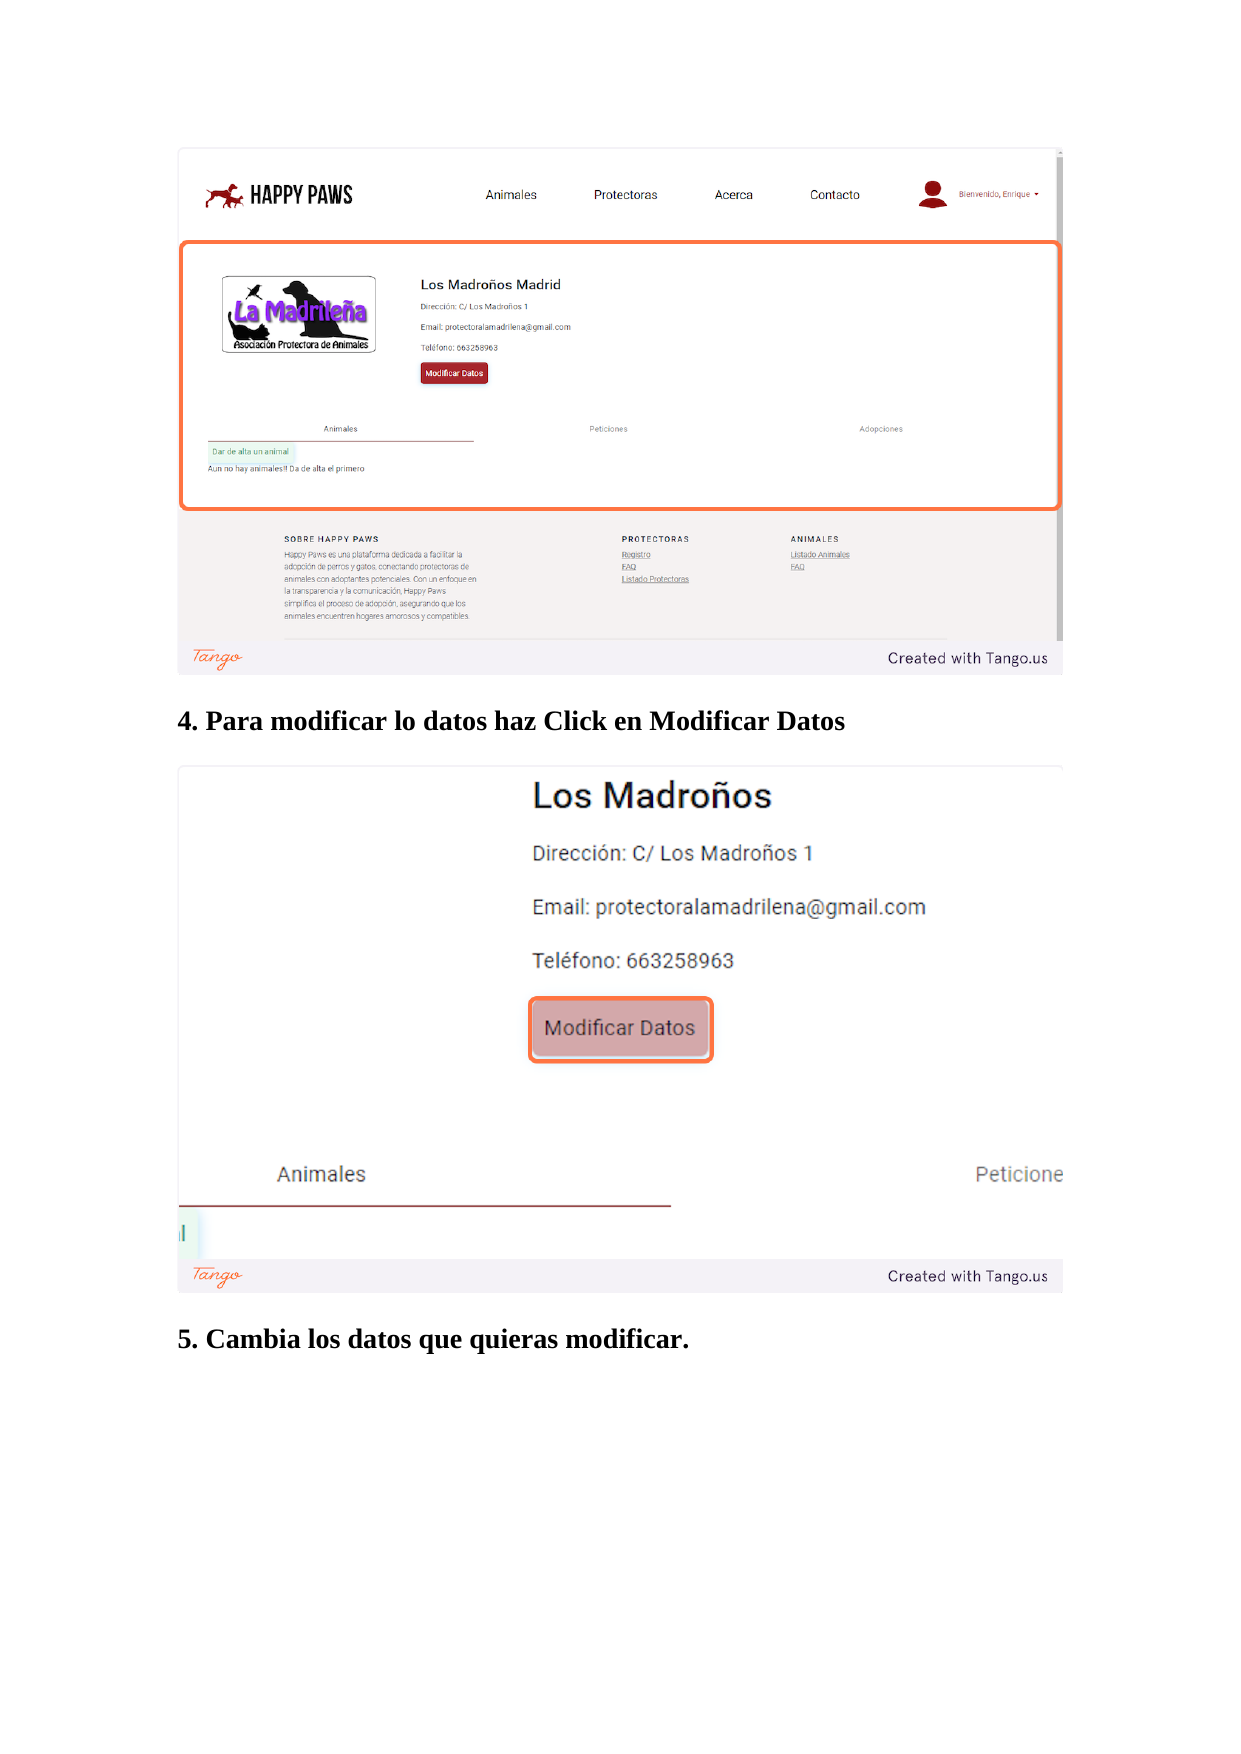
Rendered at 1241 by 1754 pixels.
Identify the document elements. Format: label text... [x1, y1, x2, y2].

picture [177, 765, 1063, 1293]
picture [177, 147, 1063, 675]
text 4. Para modificar lo datos haz Click en Modificar Datos [177, 704, 1063, 736]
text 5. Cambia los datos que quieras modificar. [177, 1322, 1063, 1354]
